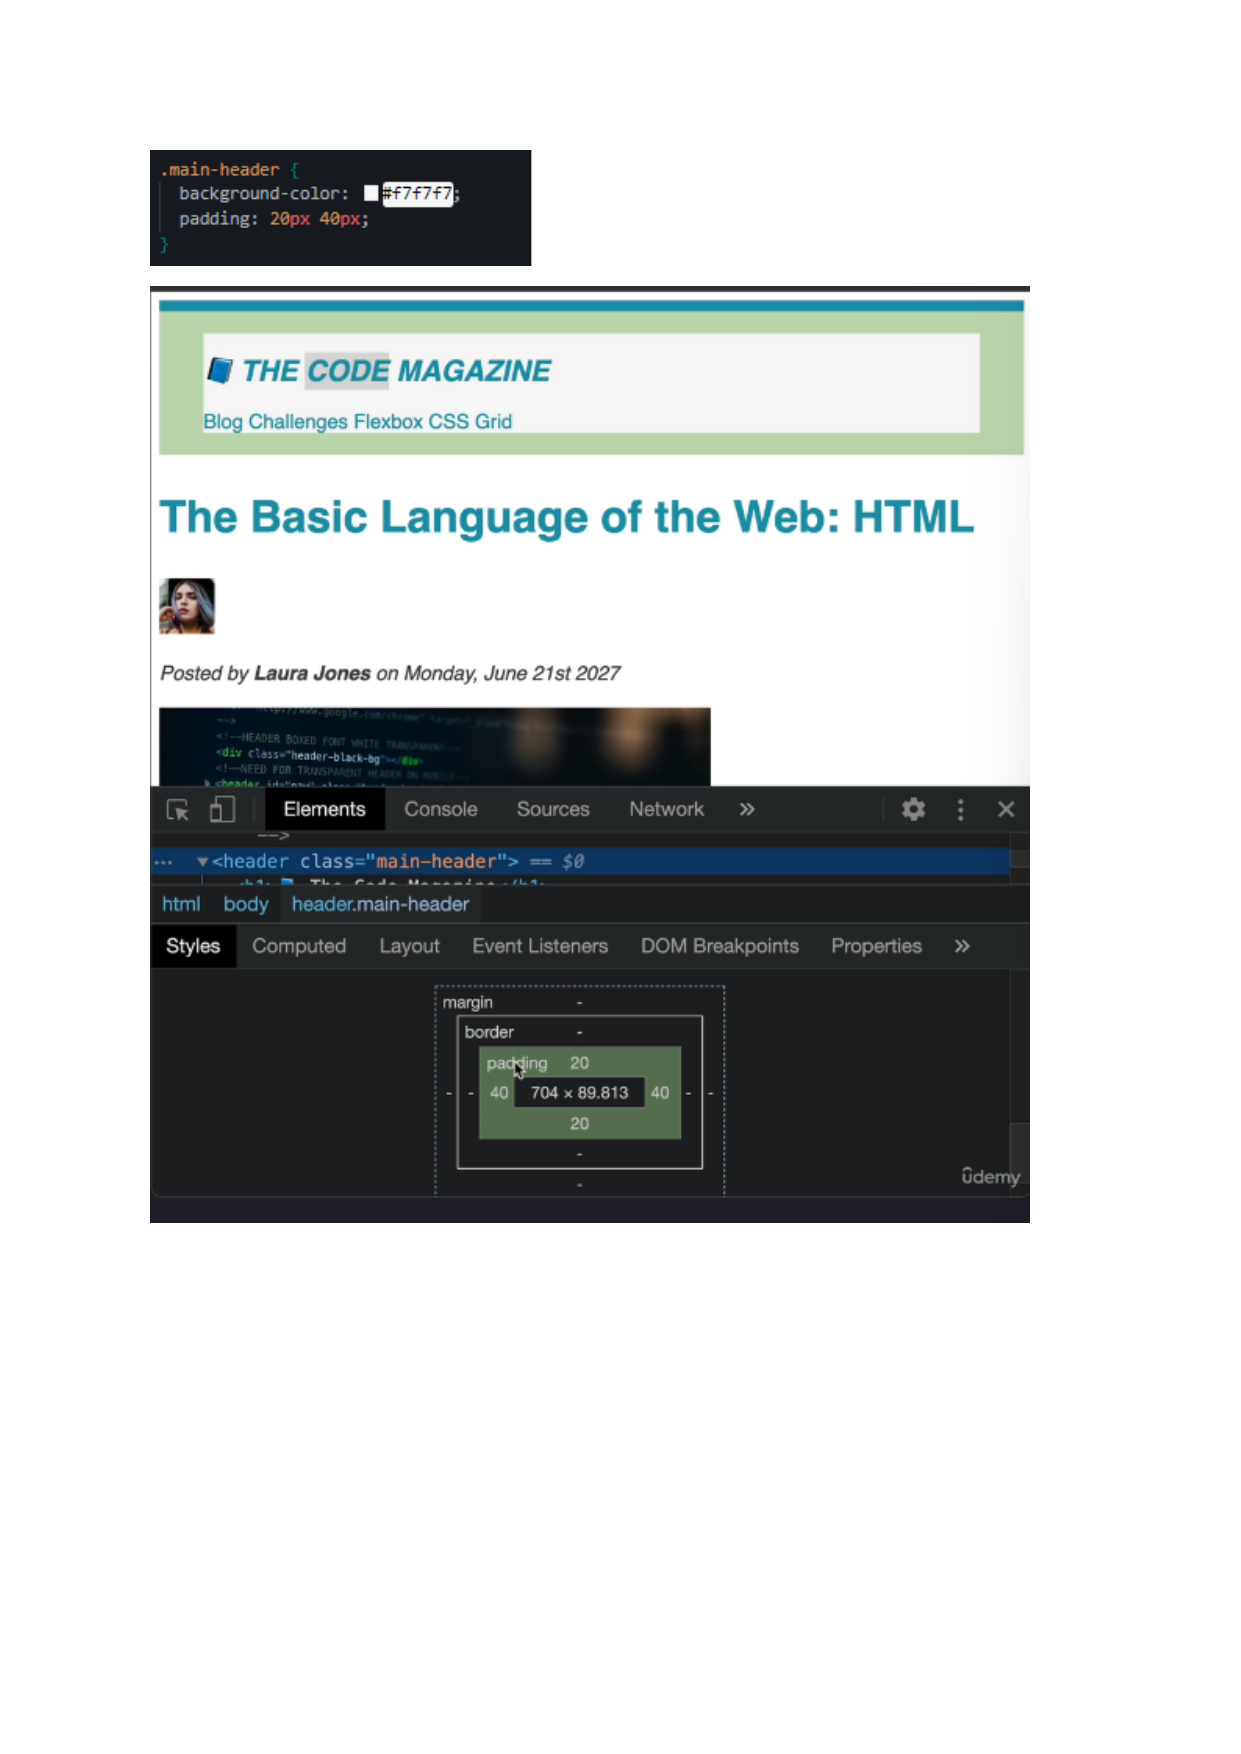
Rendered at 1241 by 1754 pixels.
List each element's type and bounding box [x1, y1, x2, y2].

picture [150, 150, 532, 266]
picture [150, 286, 1030, 1223]
